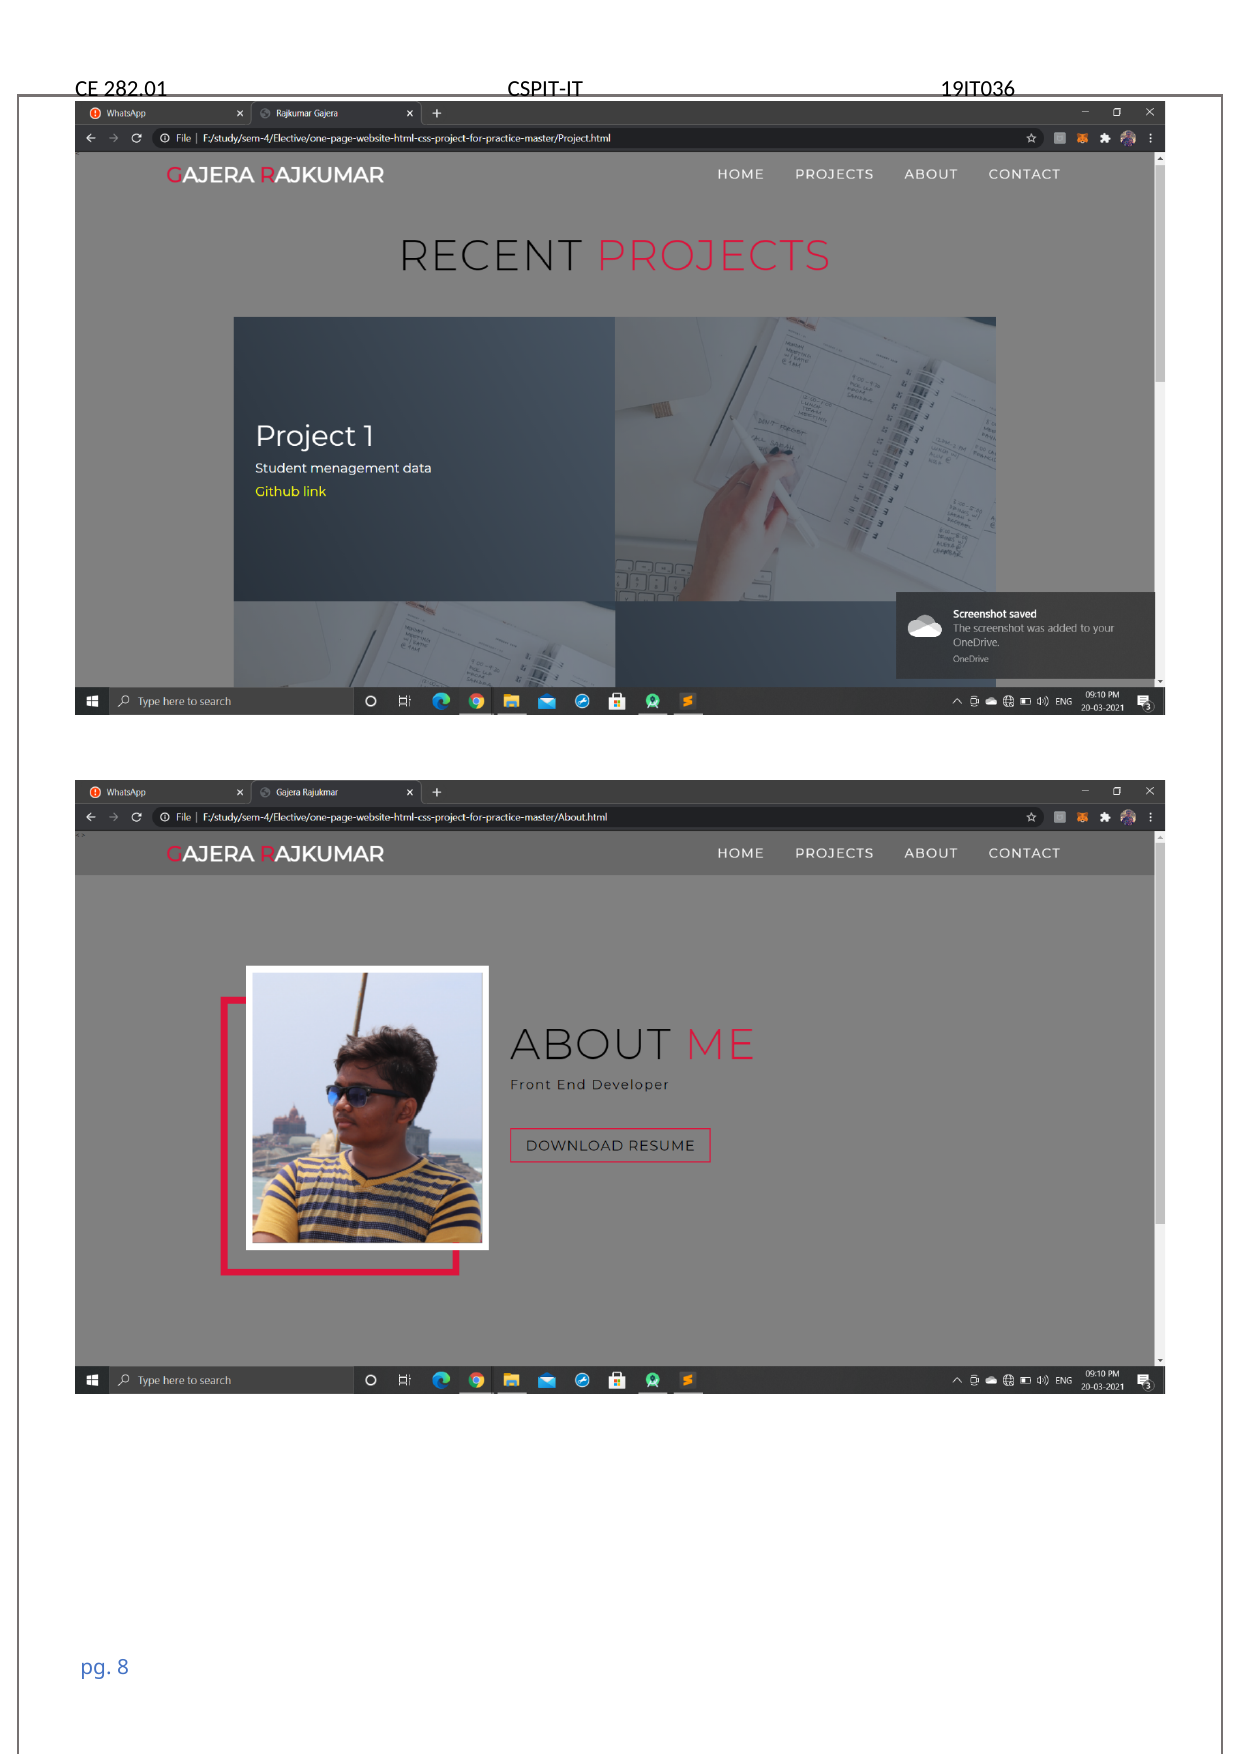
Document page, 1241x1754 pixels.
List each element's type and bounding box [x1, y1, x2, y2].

picture [75, 101, 1166, 715]
picture [75, 780, 1166, 1394]
